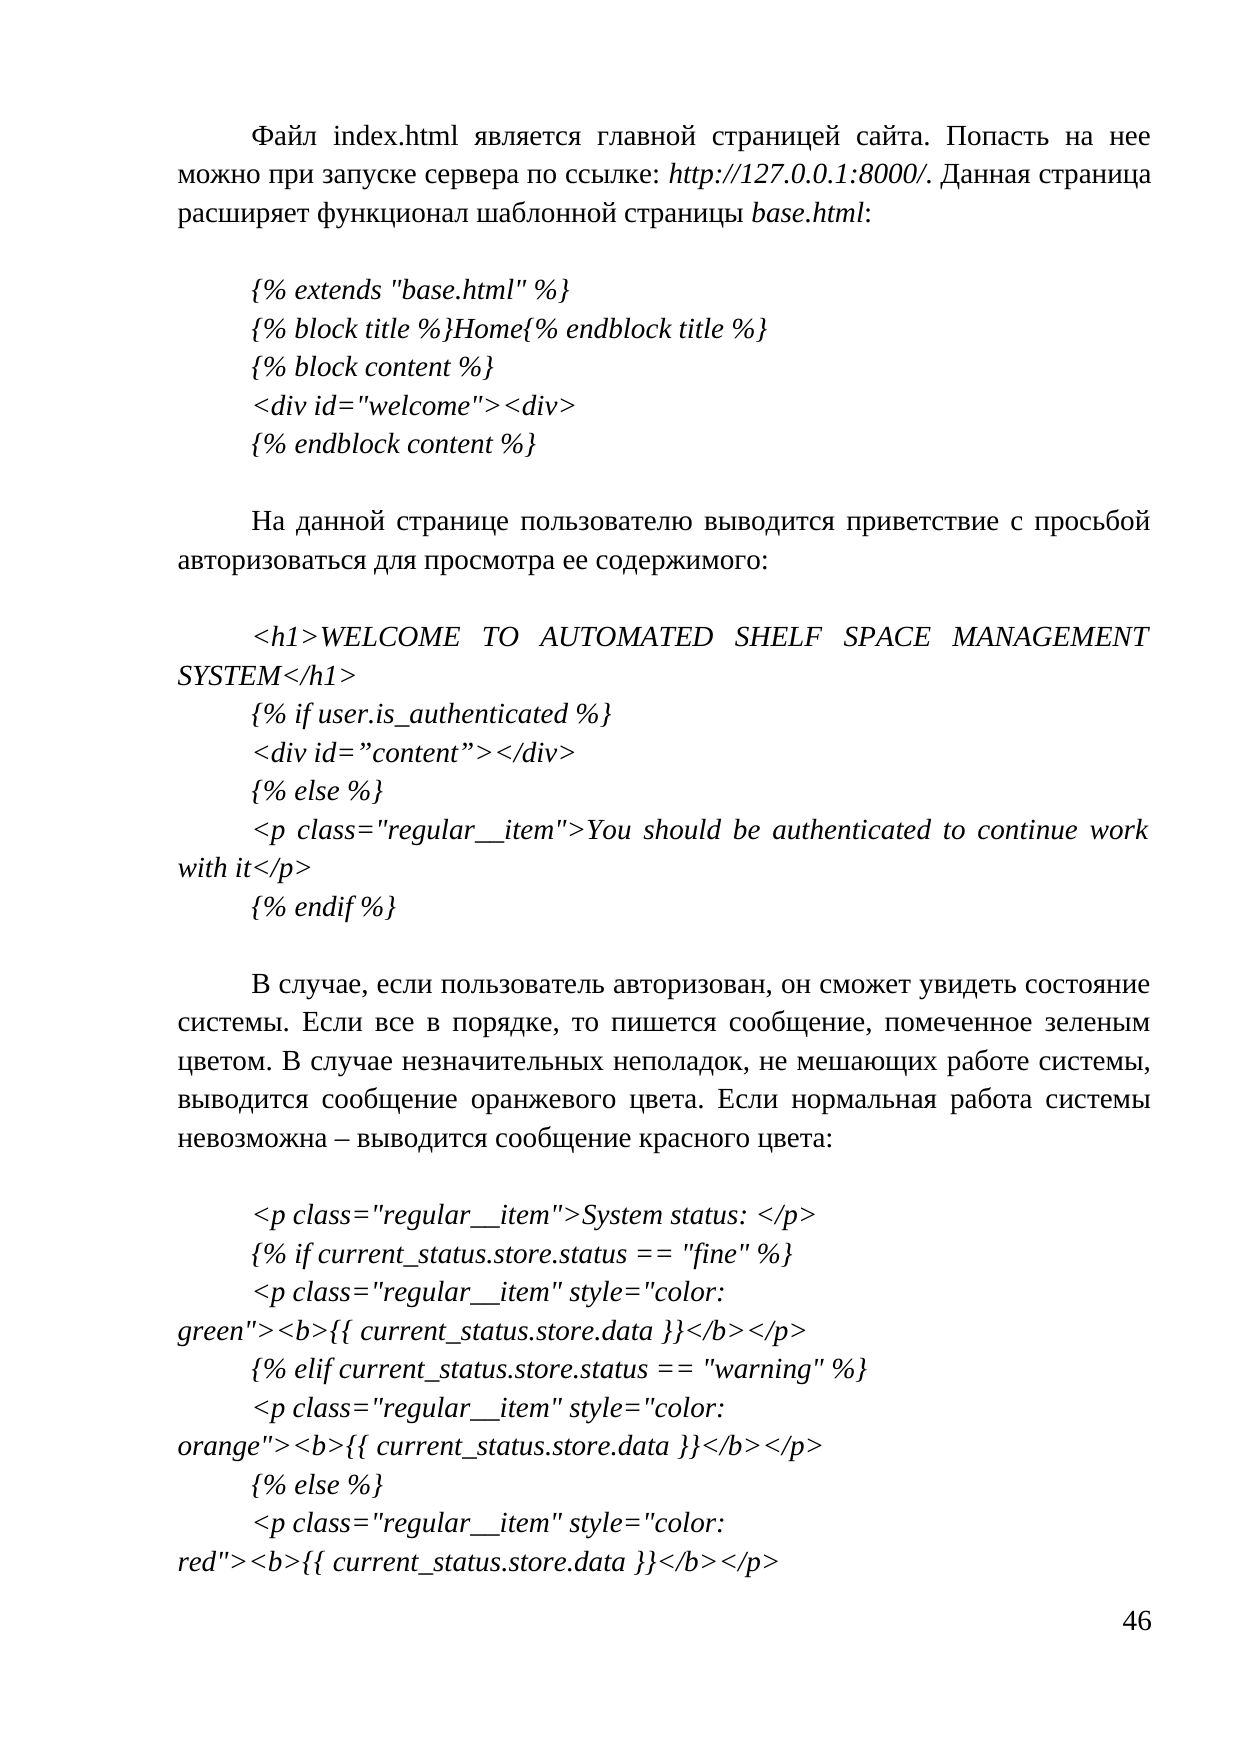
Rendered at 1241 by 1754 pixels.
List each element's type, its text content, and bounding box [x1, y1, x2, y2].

text {% else %} [177, 1467, 1152, 1501]
text <p class="regular__item" style="color: red"><b>{{ current_status.store.data }}</b></p> [177, 1506, 1152, 1578]
text <div id="welcome"><div> [177, 388, 1152, 421]
text {% endblock content %} [177, 426, 1152, 460]
text <div id=”content”></div> [177, 735, 1152, 768]
text <p class="regular__item" style="color: orange"><b>{{ current_status.store.data }}</b></p> [177, 1390, 1152, 1462]
text Файл index.html является главной страницей сайта. Попасть на нее можно при запуске сервера по ссылке: http://127.0.0.1:8000/. Данная страница расширяет функционал шаблонной страницы base.html: [177, 118, 1152, 229]
text <h1>WELCOME TO AUTOMATED SHELF SPACE MANAGEMENT SYSTEM</h1> [177, 619, 1152, 691]
text {% if user.is_authenticated %} [177, 696, 1152, 730]
text <p class="regular__item" style="color: green"><b>{{ current_status.store.data }}</b></p> [177, 1274, 1152, 1346]
text {% if current_status.store.status == "fine" %} [177, 1236, 1152, 1269]
text <p class="regular__item">You should be authenticated to continue work with it</p> [177, 812, 1152, 884]
text {% endif %} [177, 889, 1152, 922]
text <p class="regular__item">System status: </p> [177, 1197, 1152, 1231]
text {% extends "base.html" %} [177, 272, 1152, 306]
text В случае, если пользователь авторизован, он сможет увидеть состояние системы. Если все в порядке, то пишется сообщение, помеченное зеленым цветом. В случае незначительных неполадок, не мешающих работе системы, выводится сообщение оранжевого цвета. Если нормальная работа системы невозможна – выводится сообщение красного цвета: [177, 966, 1152, 1154]
text {% block title %}Home{% endblock title %} [177, 311, 1152, 344]
text {% block content %} [177, 349, 1152, 383]
text На данной странице пользователю выводится приветствие с просьбой авторизоваться для просмотра ее содержимого: [177, 503, 1152, 576]
text {% elif current_status.store.status == "warning" %} [177, 1351, 1152, 1385]
text {% else %} [177, 773, 1152, 807]
